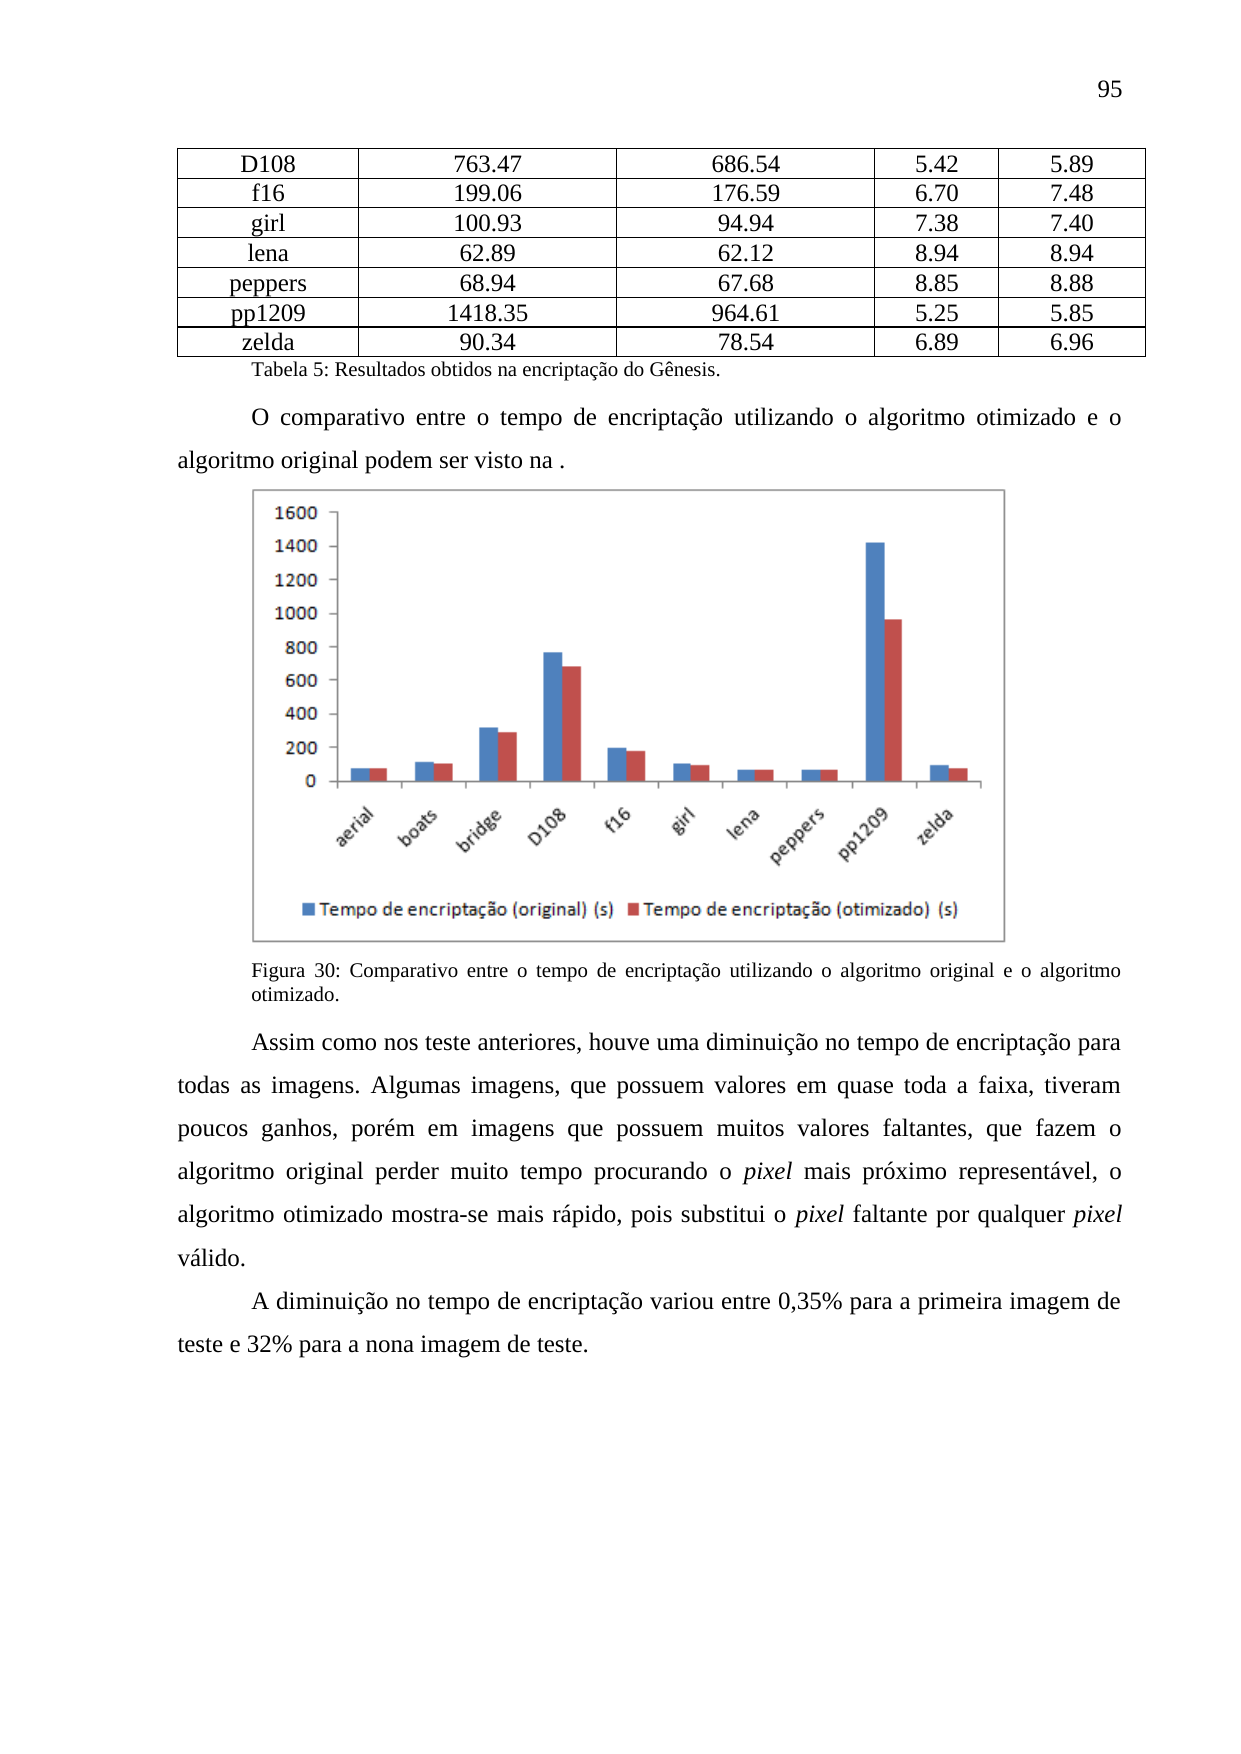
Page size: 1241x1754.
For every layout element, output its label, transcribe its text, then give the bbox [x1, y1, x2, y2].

table_cell 8.94 [875, 238, 998, 267]
table_cell 964.61 [617, 298, 874, 326]
table_cell 6.70 [875, 179, 998, 207]
table_cell 7.40 [999, 208, 1145, 237]
text A diminuição no tempo de encriptação variou entre 0,35% para a primeira imagem de teste e 32% para a nona imagem de teste. [177, 1286, 1122, 1358]
table_cell 8.94 [999, 238, 1145, 267]
table_cell pp1209 [178, 298, 358, 326]
table_cell 78.54 [617, 328, 874, 356]
table_cell 8.85 [875, 268, 998, 297]
table_cell 6.96 [999, 328, 1145, 356]
picture [251, 488, 1007, 944]
table_cell 62.89 [359, 238, 616, 267]
table_cell 68.94 [359, 268, 616, 297]
table_cell 686.54 [617, 149, 874, 177]
table_cell 5.42 [875, 149, 998, 177]
table_cell 94.94 [617, 208, 874, 237]
text O comparativo entre o tempo de encriptação utilizando o algoritmo otimizado e o algoritmo original podem ser visto na . [177, 402, 1122, 474]
table_cell 199.06 [359, 179, 616, 207]
table_cell zelda [178, 328, 358, 356]
table_cell peppers [178, 268, 358, 297]
table_cell 5.25 [875, 298, 998, 326]
table_cell 62.12 [617, 238, 874, 267]
table_cell lena [178, 238, 358, 267]
table_cell 90.34 [359, 328, 616, 356]
table_cell 100.93 [359, 208, 616, 237]
table_cell 67.68 [617, 268, 874, 297]
table_cell 7.38 [875, 208, 998, 237]
table_cell 8.88 [999, 268, 1145, 297]
table_cell D108 [178, 149, 358, 177]
table_cell 5.85 [999, 298, 1145, 326]
table_cell 5.89 [999, 149, 1145, 177]
table_cell girl [178, 208, 358, 237]
table_cell 1418.35 [359, 298, 616, 326]
table_cell 7.48 [999, 179, 1145, 207]
text Assim como nos teste anteriores, houve uma diminuição no tempo de encriptação para todas as imagens. Algumas imagens, que possuem valores em quase toda a faixa, tiveram poucos ganhos, porém em imagens que possuem muitos valores faltantes, que fazem o algoritmo original perder muito tempo procurando o pixel mais próximo representável, o algoritmo otimizado mostra-se mais rápido, pois substitui o pixel faltante por qualquer pixel válido. [177, 1027, 1122, 1271]
table_cell 176.59 [617, 179, 874, 207]
table_cell 763.47 [359, 149, 616, 177]
table_cell 6.89 [875, 328, 998, 356]
table_cell f16 [178, 179, 358, 207]
